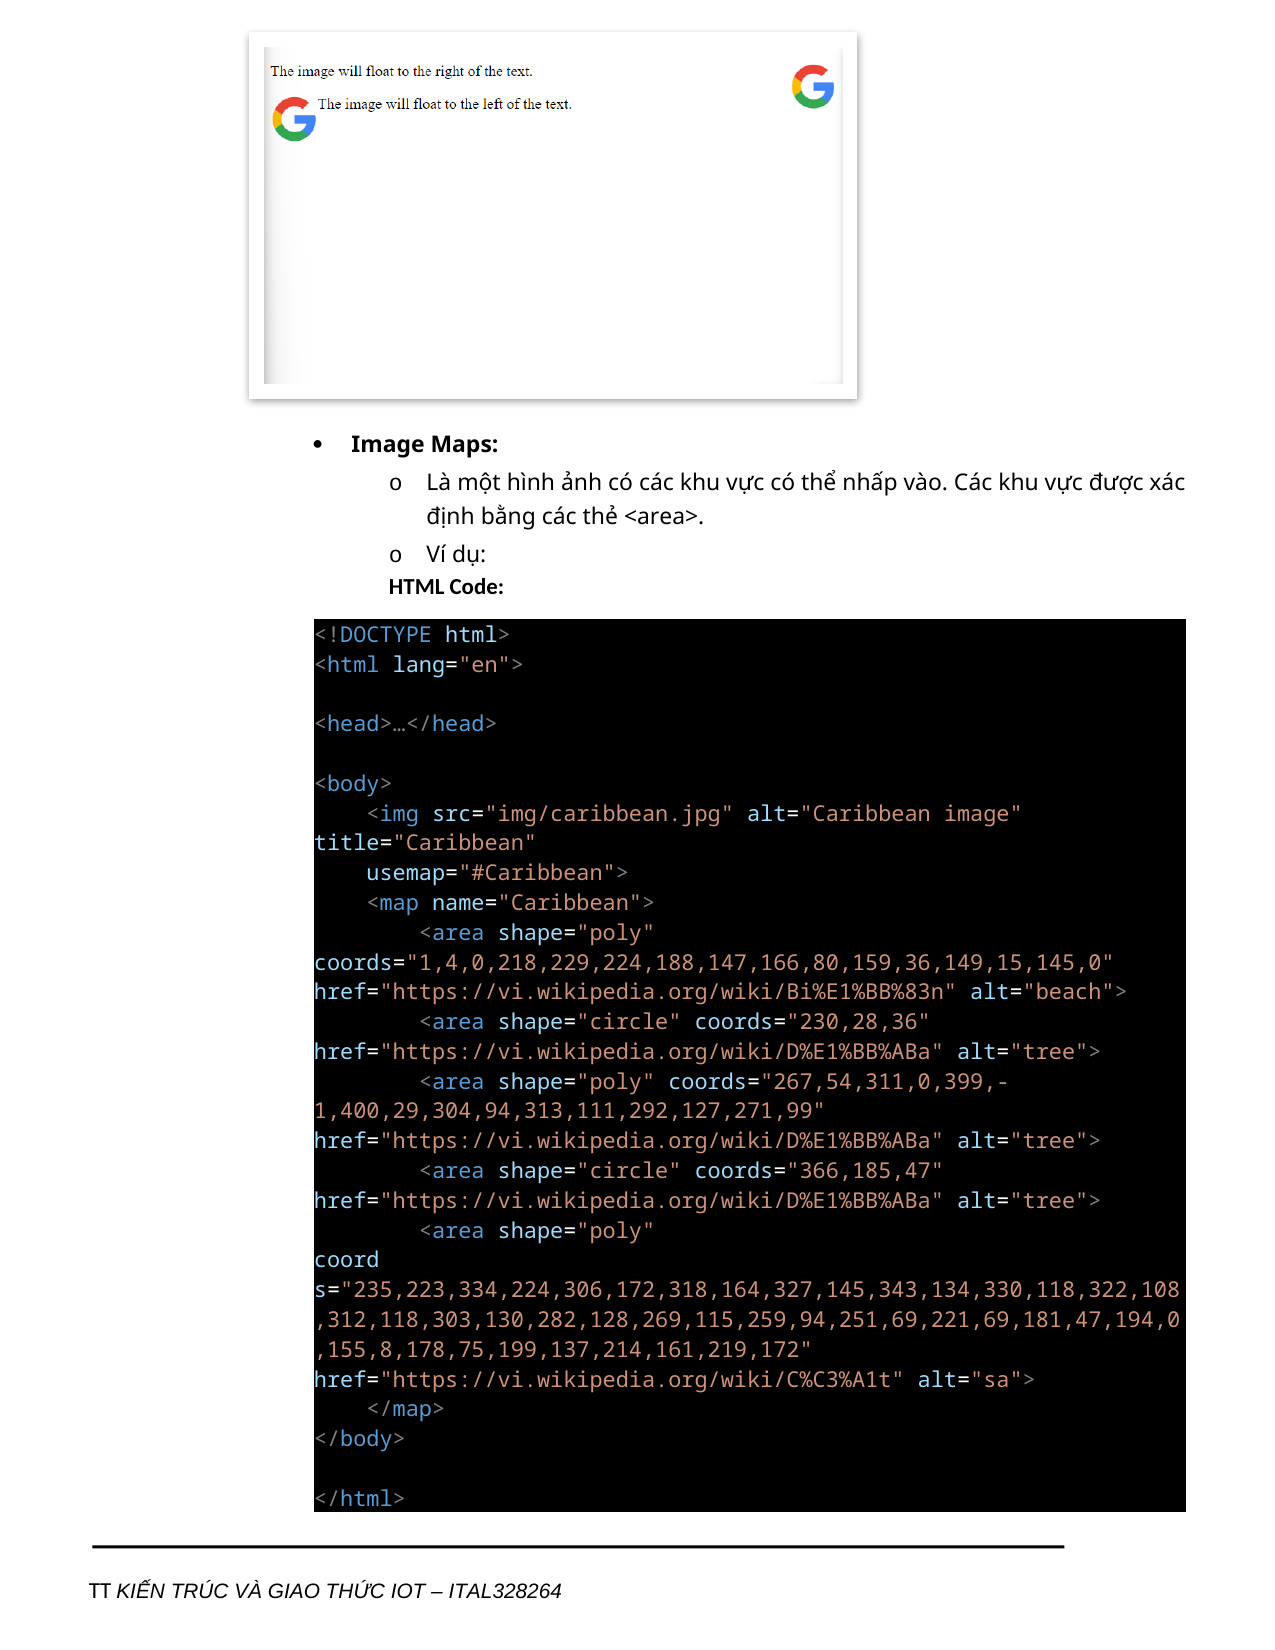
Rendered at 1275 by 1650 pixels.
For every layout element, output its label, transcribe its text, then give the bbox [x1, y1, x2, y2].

text <!DOCTYPE html> [314, 619, 1186, 648]
subtitle Image Maps: [314, 428, 1186, 459]
text usemap="#Caribbean"> [314, 857, 1186, 887]
text <area shape="poly" coords="235,223,334,224,306,172,318,164,327,145,343,134,330,118,322,108,312,118,303,130,282,128,269,115,259,94,251,69,221,69,181,47,194,0,155,8,178,75,199,137,214,161,219,172" href="https://vi.wikipedia.org/wiki/C%C3%A1t" alt="sa"> [314, 1214, 1186, 1393]
picture [264, 47, 843, 384]
text <area shape="poly" coords="267,54,311,0,399,-1,400,29,304,94,313,111,292,127,271,99" href="https://vi.wikipedia.org/wiki/D%E1%BB%ABa" alt="tree"> [314, 1066, 1186, 1155]
text <map name="Caribbean"> [314, 887, 1186, 917]
text </html> [314, 1483, 1186, 1512]
text </map> [314, 1393, 1186, 1423]
text </body> [314, 1423, 1186, 1453]
subtitle Ví dụ: [389, 538, 1186, 569]
text <area shape="circle" coords="230,28,36" href="https://vi.wikipedia.org/wiki/D%E1%BB%ABa" alt="tree"> [314, 1006, 1186, 1066]
text <area shape="poly" coords="1,4,0,218,229,224,188,147,166,80,159,36,149,15,145,0" href="https://vi.wikipedia.org/wiki/Bi%E1%BB%83n" alt="beach"> [314, 917, 1186, 1006]
text HTML Code: [389, 572, 1186, 600]
text <img src="img/caribbean.jpg" alt="Caribbean image" title="Caribbean" [314, 797, 1186, 857]
text <body> [314, 768, 1186, 797]
text <head>…</head> [314, 708, 1186, 738]
subtitle Là một hình ảnh có các khu vực có thể nhấp vào. Các khu vực được xác định bằng các thẻ <area>. [389, 466, 1186, 531]
text <html lang="en"> [314, 648, 1186, 678]
text <area shape="circle" coords="366,185,47" href="https://vi.wikipedia.org/wiki/D%E1%BB%ABa" alt="tree"> [314, 1155, 1186, 1214]
